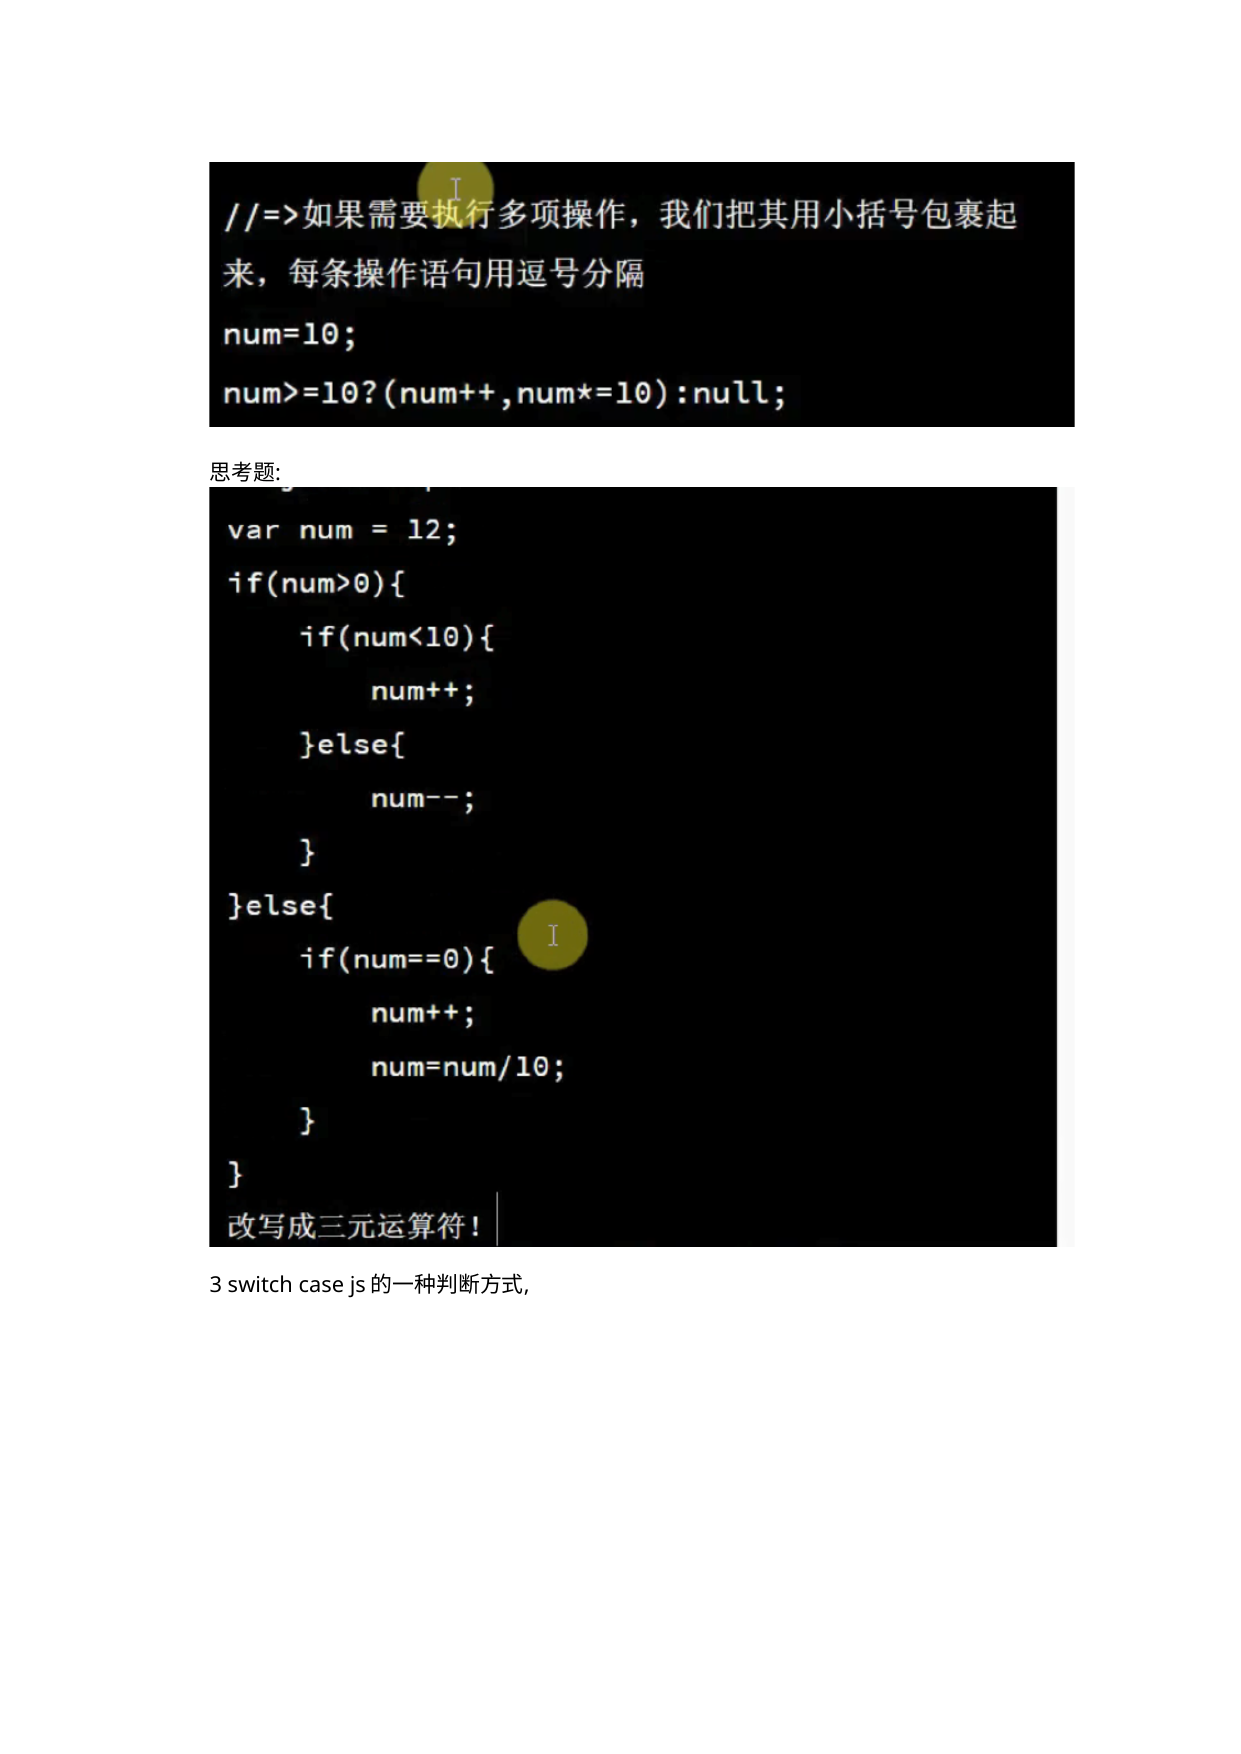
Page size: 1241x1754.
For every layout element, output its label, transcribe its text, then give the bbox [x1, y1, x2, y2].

text 思考题: [187, 454, 1053, 487]
picture [209, 487, 1075, 1247]
text 3 switch case js的一种判断方式, [187, 1267, 1053, 1299]
picture [209, 162, 1075, 427]
